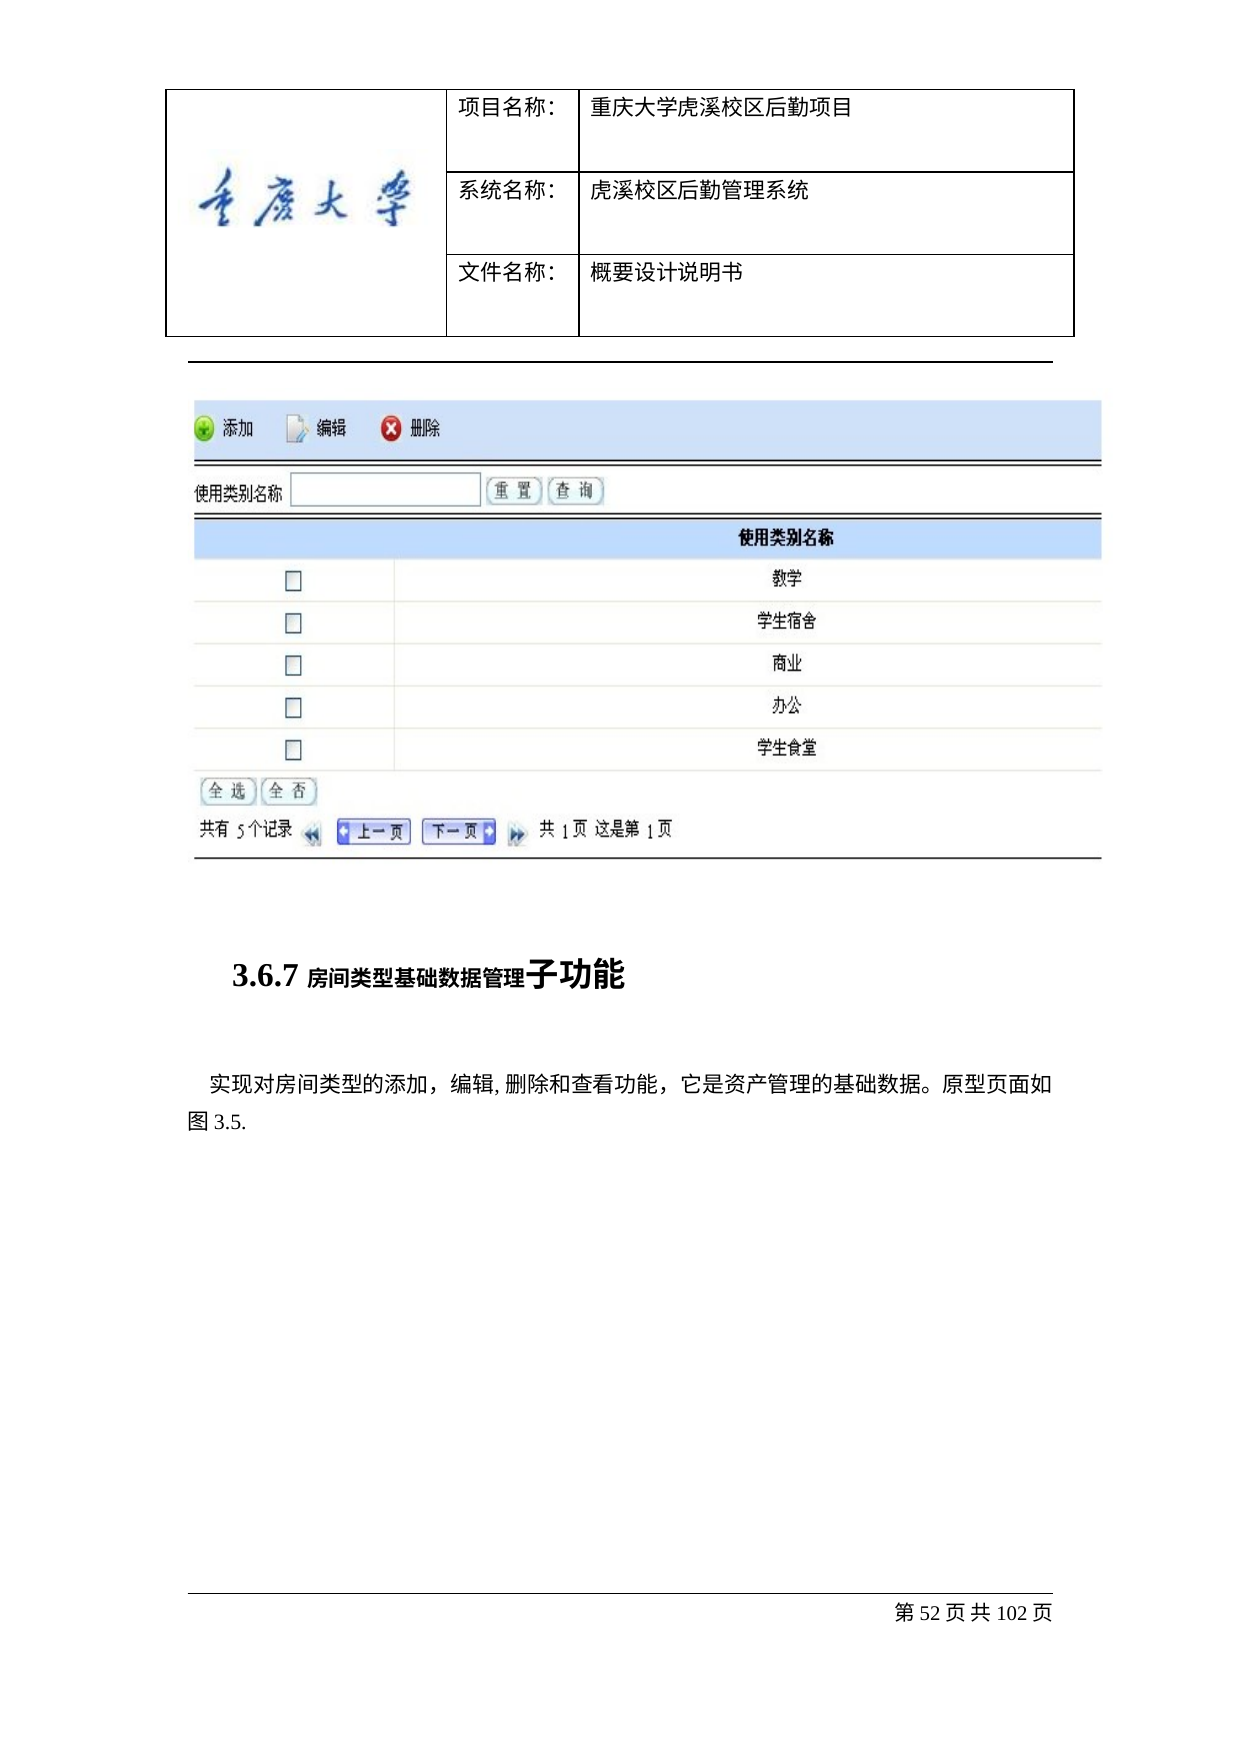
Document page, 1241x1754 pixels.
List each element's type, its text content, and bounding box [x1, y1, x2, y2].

text 实现对房间类型的添加，编辑, 删除和查看功能，它是资产管理的基础数据。原型页面如图3.5. [187, 1067, 1053, 1136]
picture [187, 388, 1141, 878]
picture [177, 149, 442, 228]
subtitle 房间类型基础数据管理子功能 [232, 939, 1053, 1004]
